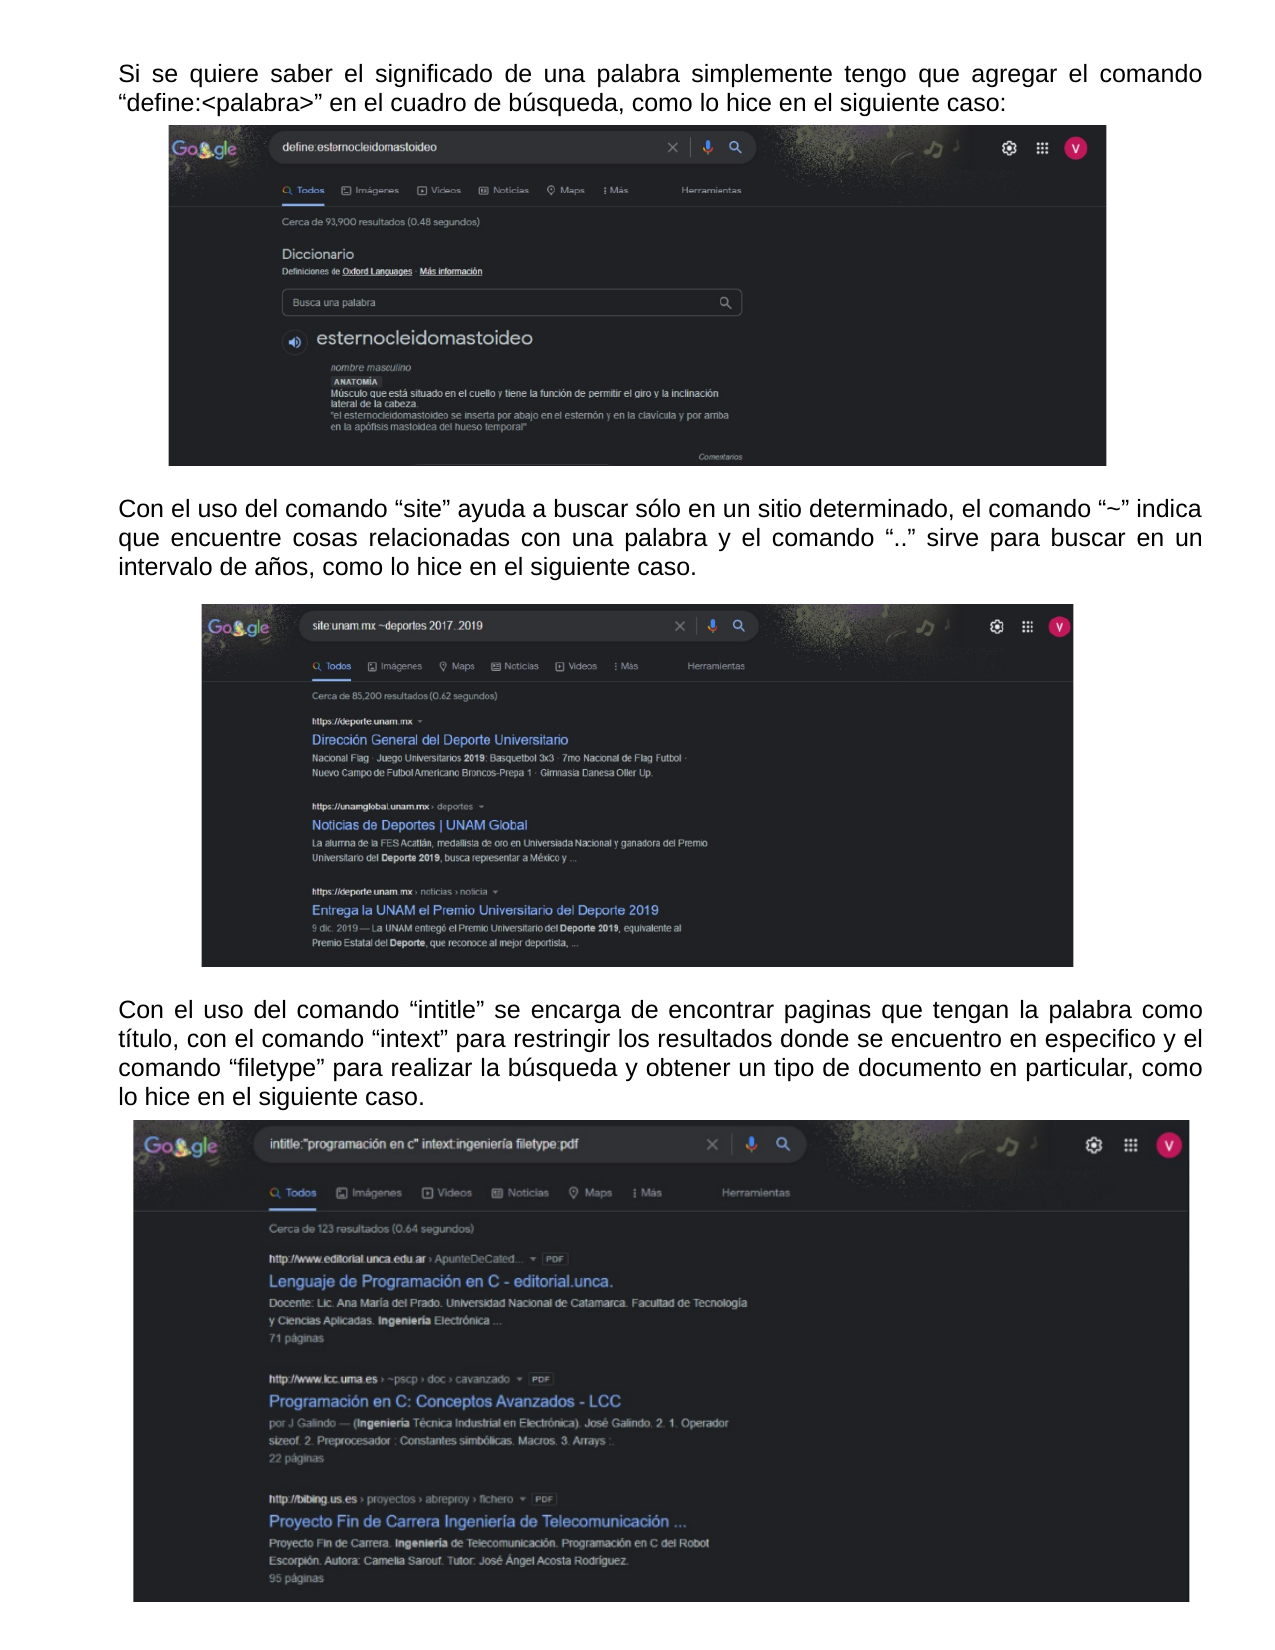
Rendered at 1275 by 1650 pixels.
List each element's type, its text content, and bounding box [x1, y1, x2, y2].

text Con el uso del comando “site” ayuda a buscar sólo en un sitio determinado, el comando “~” indica que encuentre cosas relacionadas con una palabra y el comando “..” sirve para buscar en un intervalo de años, como lo hice en el siguiente caso. [118, 494, 1205, 581]
text Si se quiere saber el significado de una palabra simplemente tengo que agregar el comando “define:<palabra>” en el cuadro de búsqueda, como lo hice en el siguiente caso: [118, 59, 1205, 117]
picture [133, 1120, 1190, 1602]
picture [168, 125, 1107, 466]
text Con el uso del comando “intitle” se encarga de encontrar paginas que tengan la palabra como título, con el comando “intext” para restringir los resultados donde se encuentro en especifico y el comando “filetype” para realizar la búsqueda y obtener un tipo de documento en particular, como lo hice en el siguiente caso. [118, 996, 1205, 1111]
picture [201, 604, 1074, 967]
